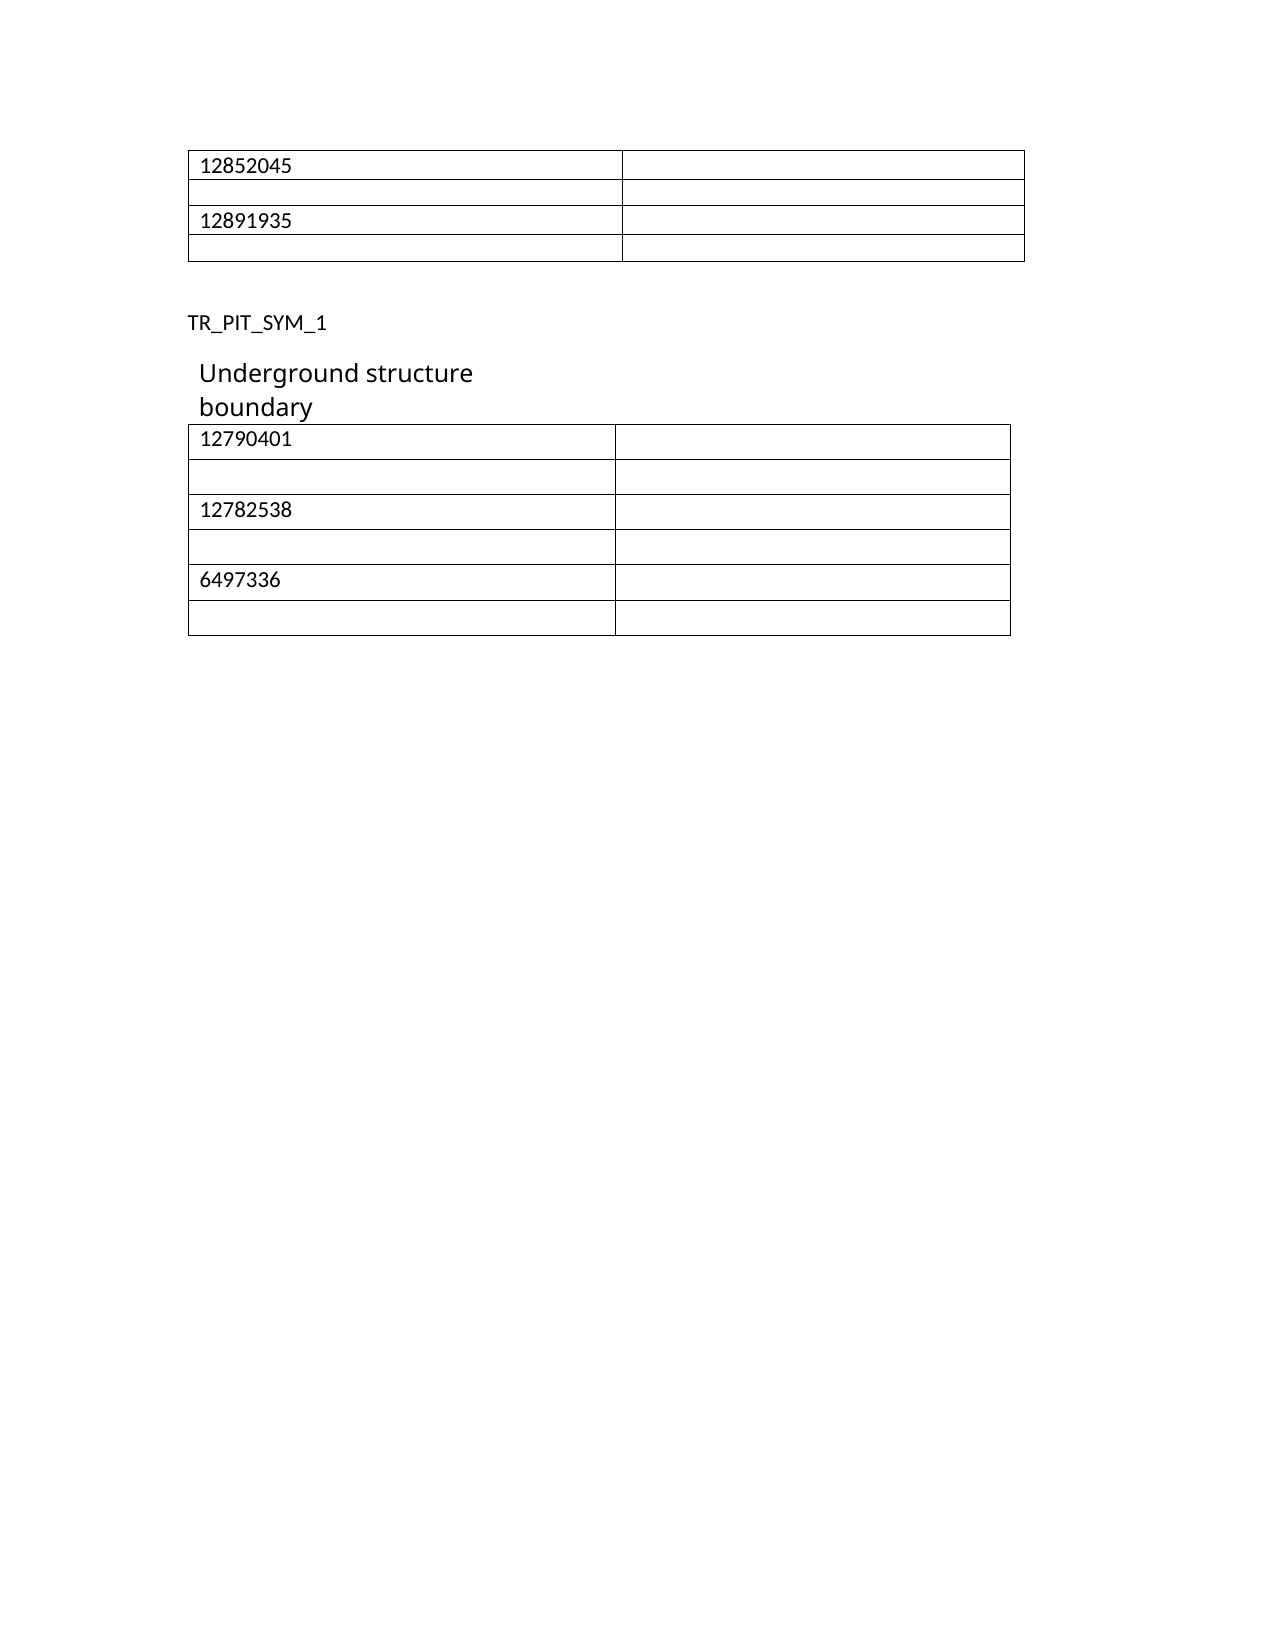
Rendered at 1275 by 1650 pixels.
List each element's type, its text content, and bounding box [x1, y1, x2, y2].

table_cell [623, 206, 1024, 234]
table_cell [189, 460, 615, 494]
text TR_PIT_SYM_1 [187, 308, 1087, 337]
table_cell [623, 151, 1024, 179]
table_cell [189, 235, 622, 261]
table_cell 12891935 [189, 206, 622, 234]
table_header [616, 425, 1010, 459]
table_header 12790401 [189, 425, 615, 459]
table_cell [616, 530, 1010, 564]
table_cell 12782538 [189, 495, 615, 529]
table_cell 6497336 [189, 565, 615, 599]
table_cell [189, 180, 622, 205]
table_cell [189, 530, 615, 564]
table_cell [616, 495, 1010, 529]
table_cell [623, 180, 1024, 205]
table_header Underground structure boundary [188, 355, 596, 423]
table_cell [616, 565, 1010, 599]
table_cell [616, 601, 1010, 635]
table_cell [189, 601, 615, 635]
table_cell [616, 460, 1010, 494]
table_cell 12852045 [189, 151, 622, 179]
table_cell [623, 235, 1024, 261]
